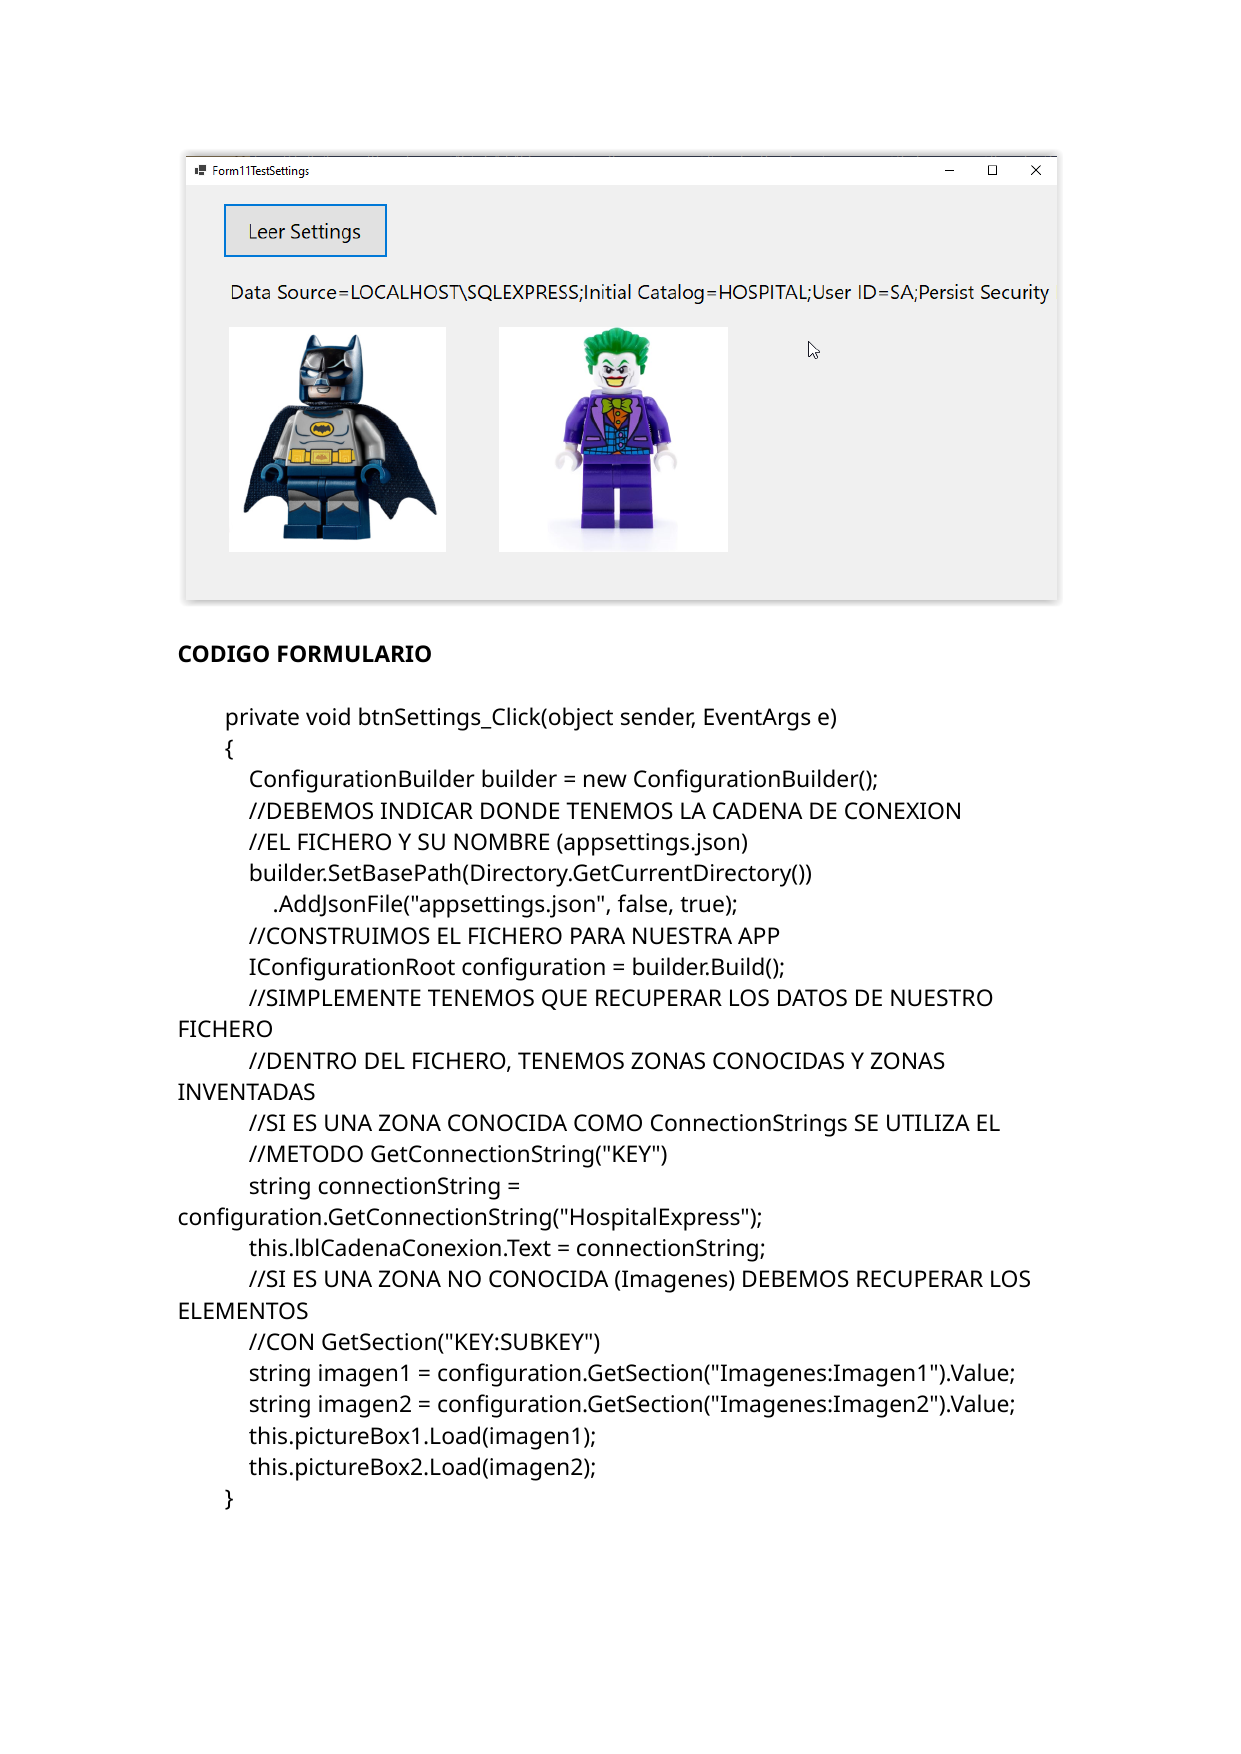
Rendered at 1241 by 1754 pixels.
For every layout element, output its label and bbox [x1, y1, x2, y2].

picture [177, 147, 1063, 607]
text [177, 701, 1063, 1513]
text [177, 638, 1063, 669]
